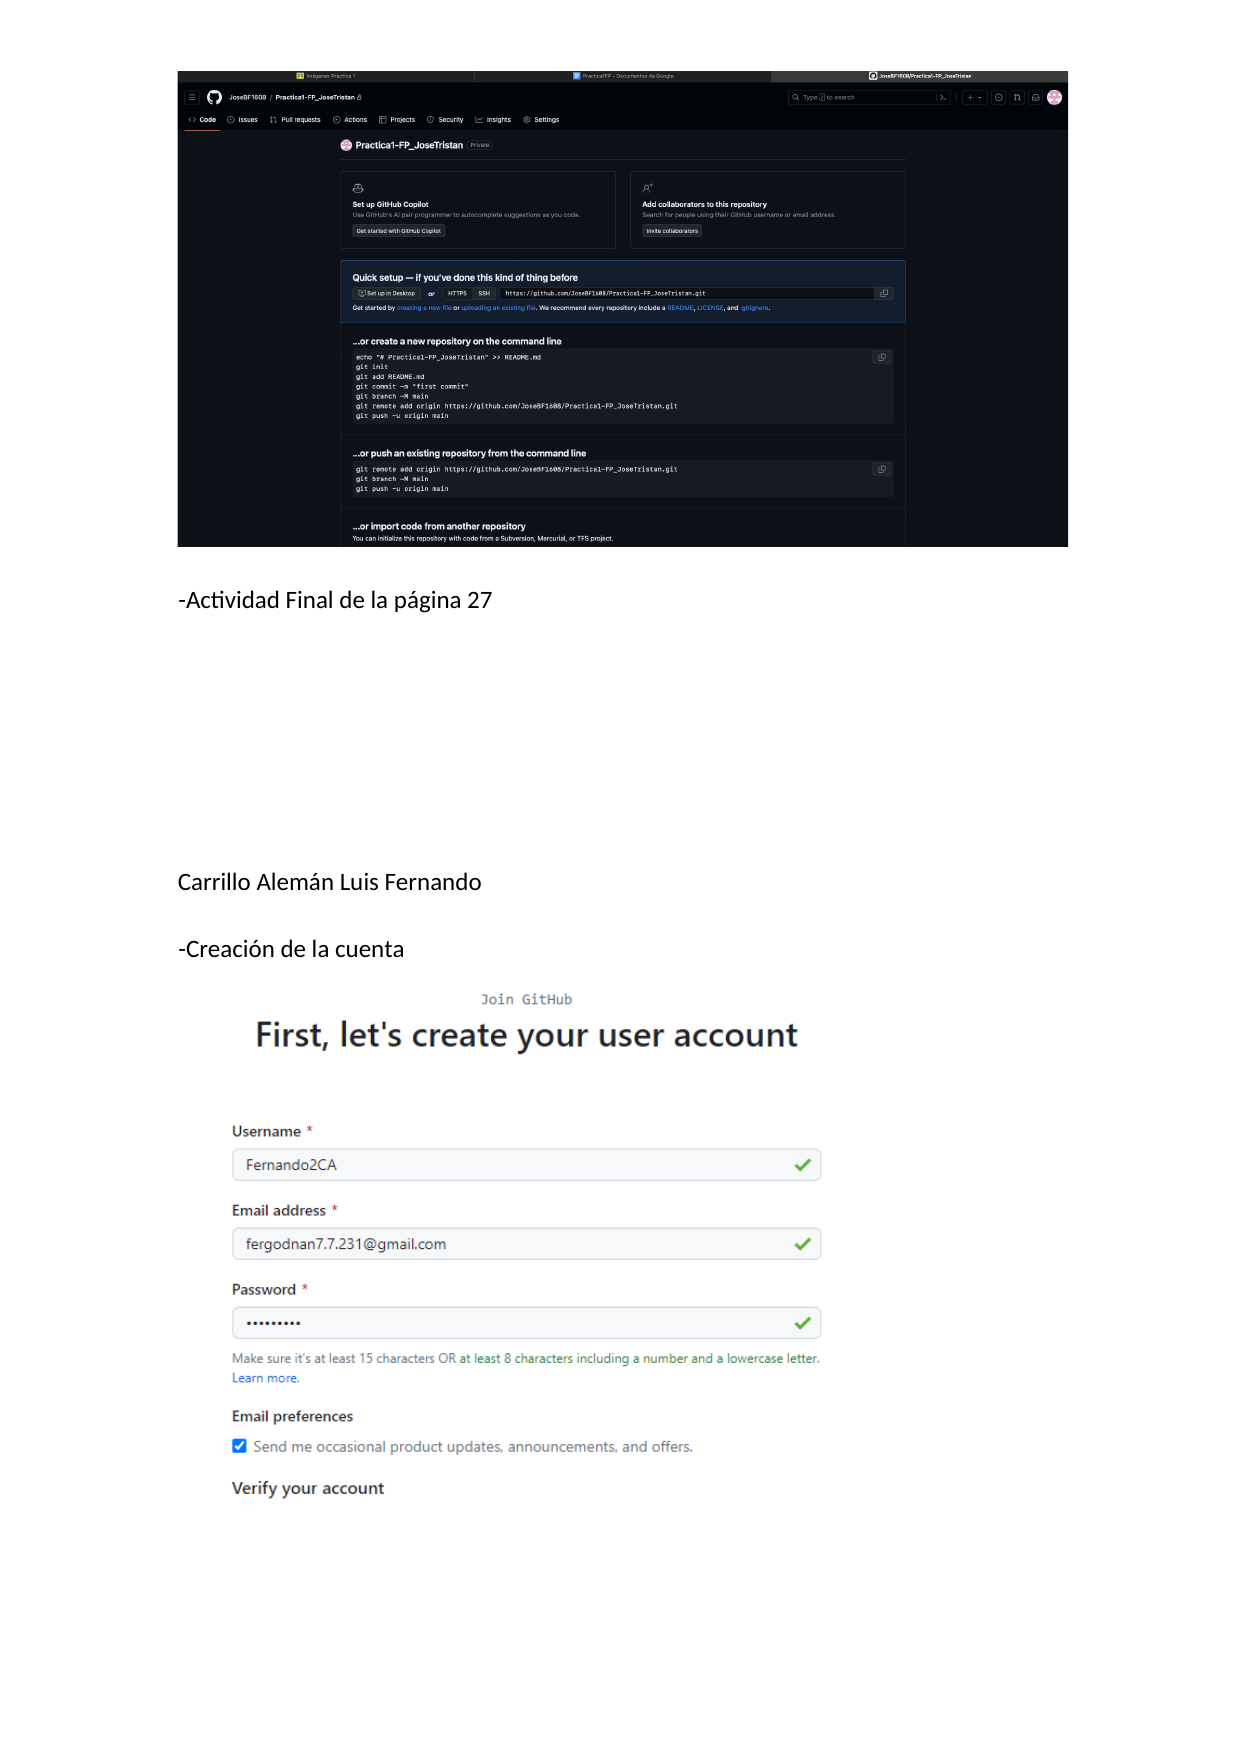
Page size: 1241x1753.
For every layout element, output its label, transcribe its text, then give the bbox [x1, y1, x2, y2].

picture [178, 982, 901, 1512]
text Carrillo Alemán Luis Fernando [178, 866, 970, 896]
text -Actividad Final de la página 27 [178, 584, 970, 614]
picture [177, 71, 1069, 547]
text -Creación de la cuenta [178, 934, 1068, 964]
